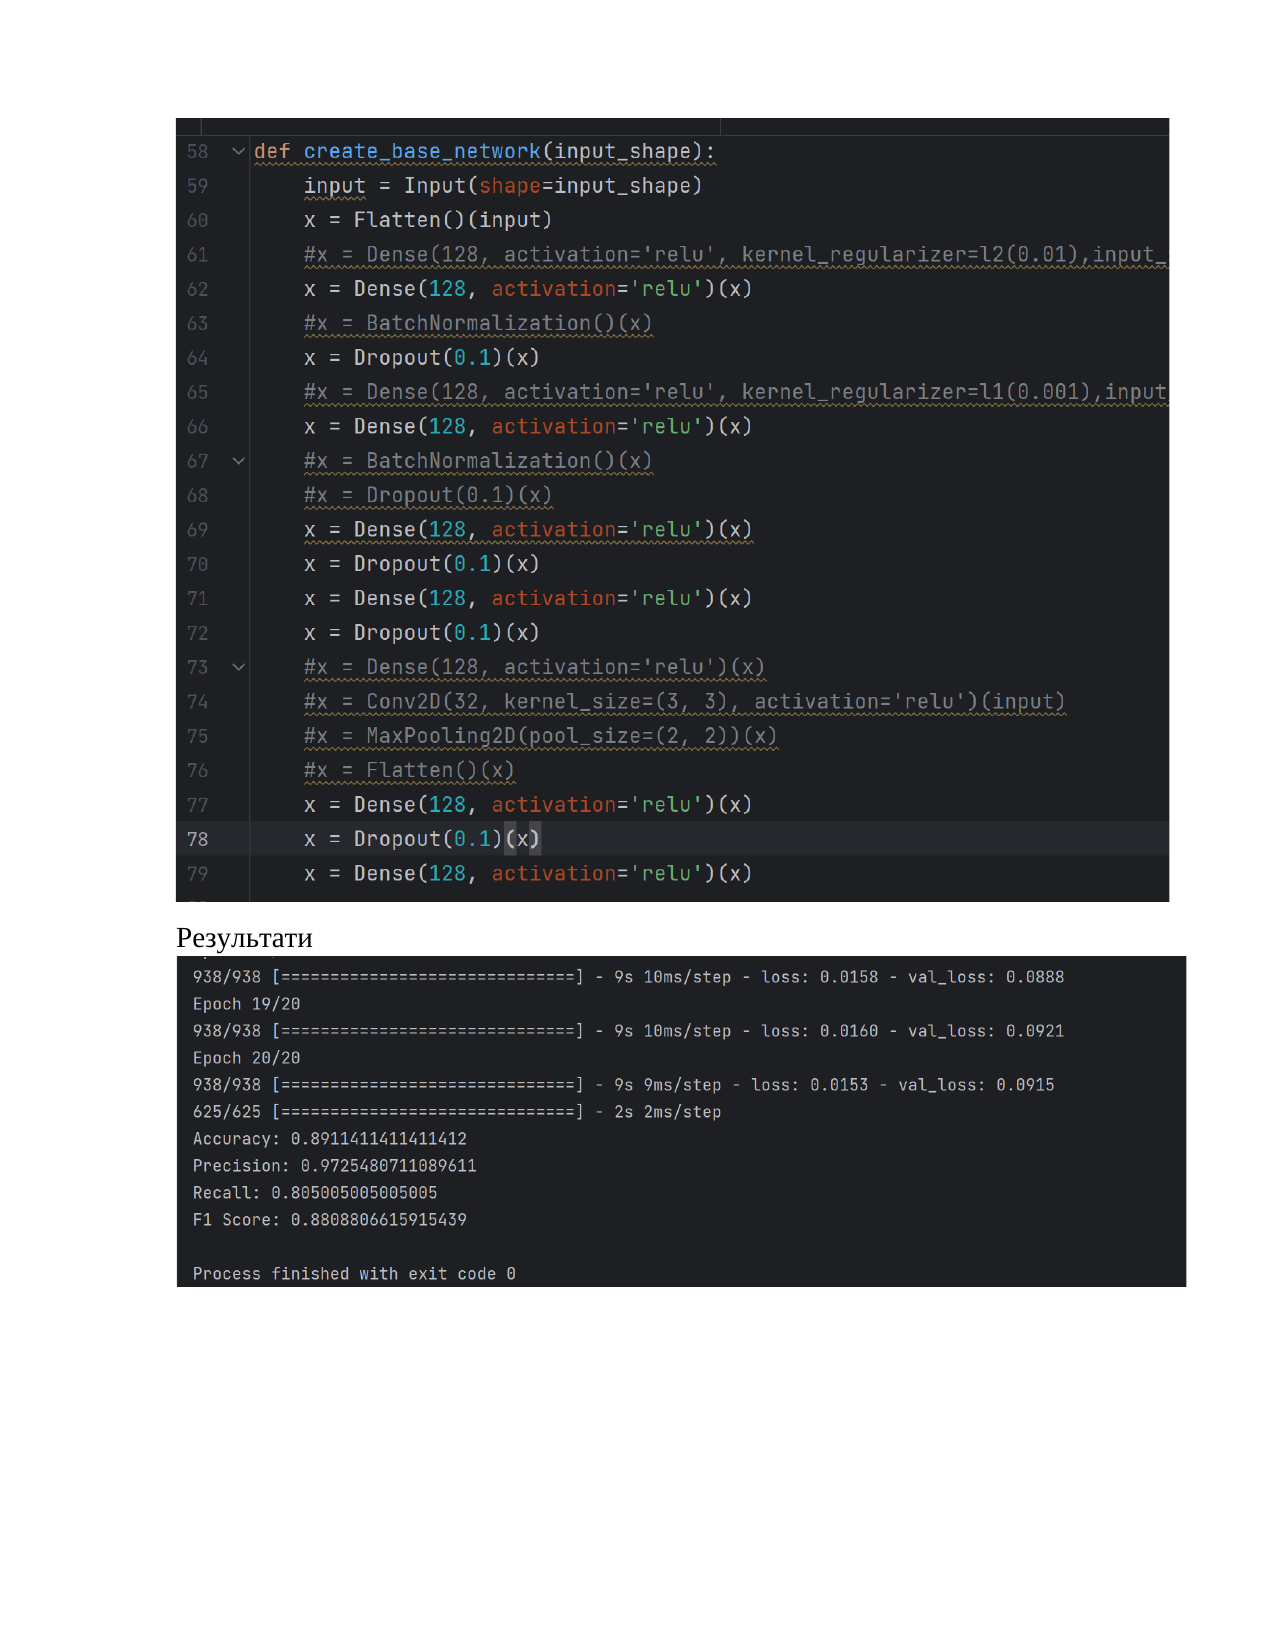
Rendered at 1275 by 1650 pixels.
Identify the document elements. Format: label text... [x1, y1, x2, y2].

picture [176, 956, 1187, 1287]
text Результати [176, 920, 1187, 956]
picture [175, 118, 1170, 902]
